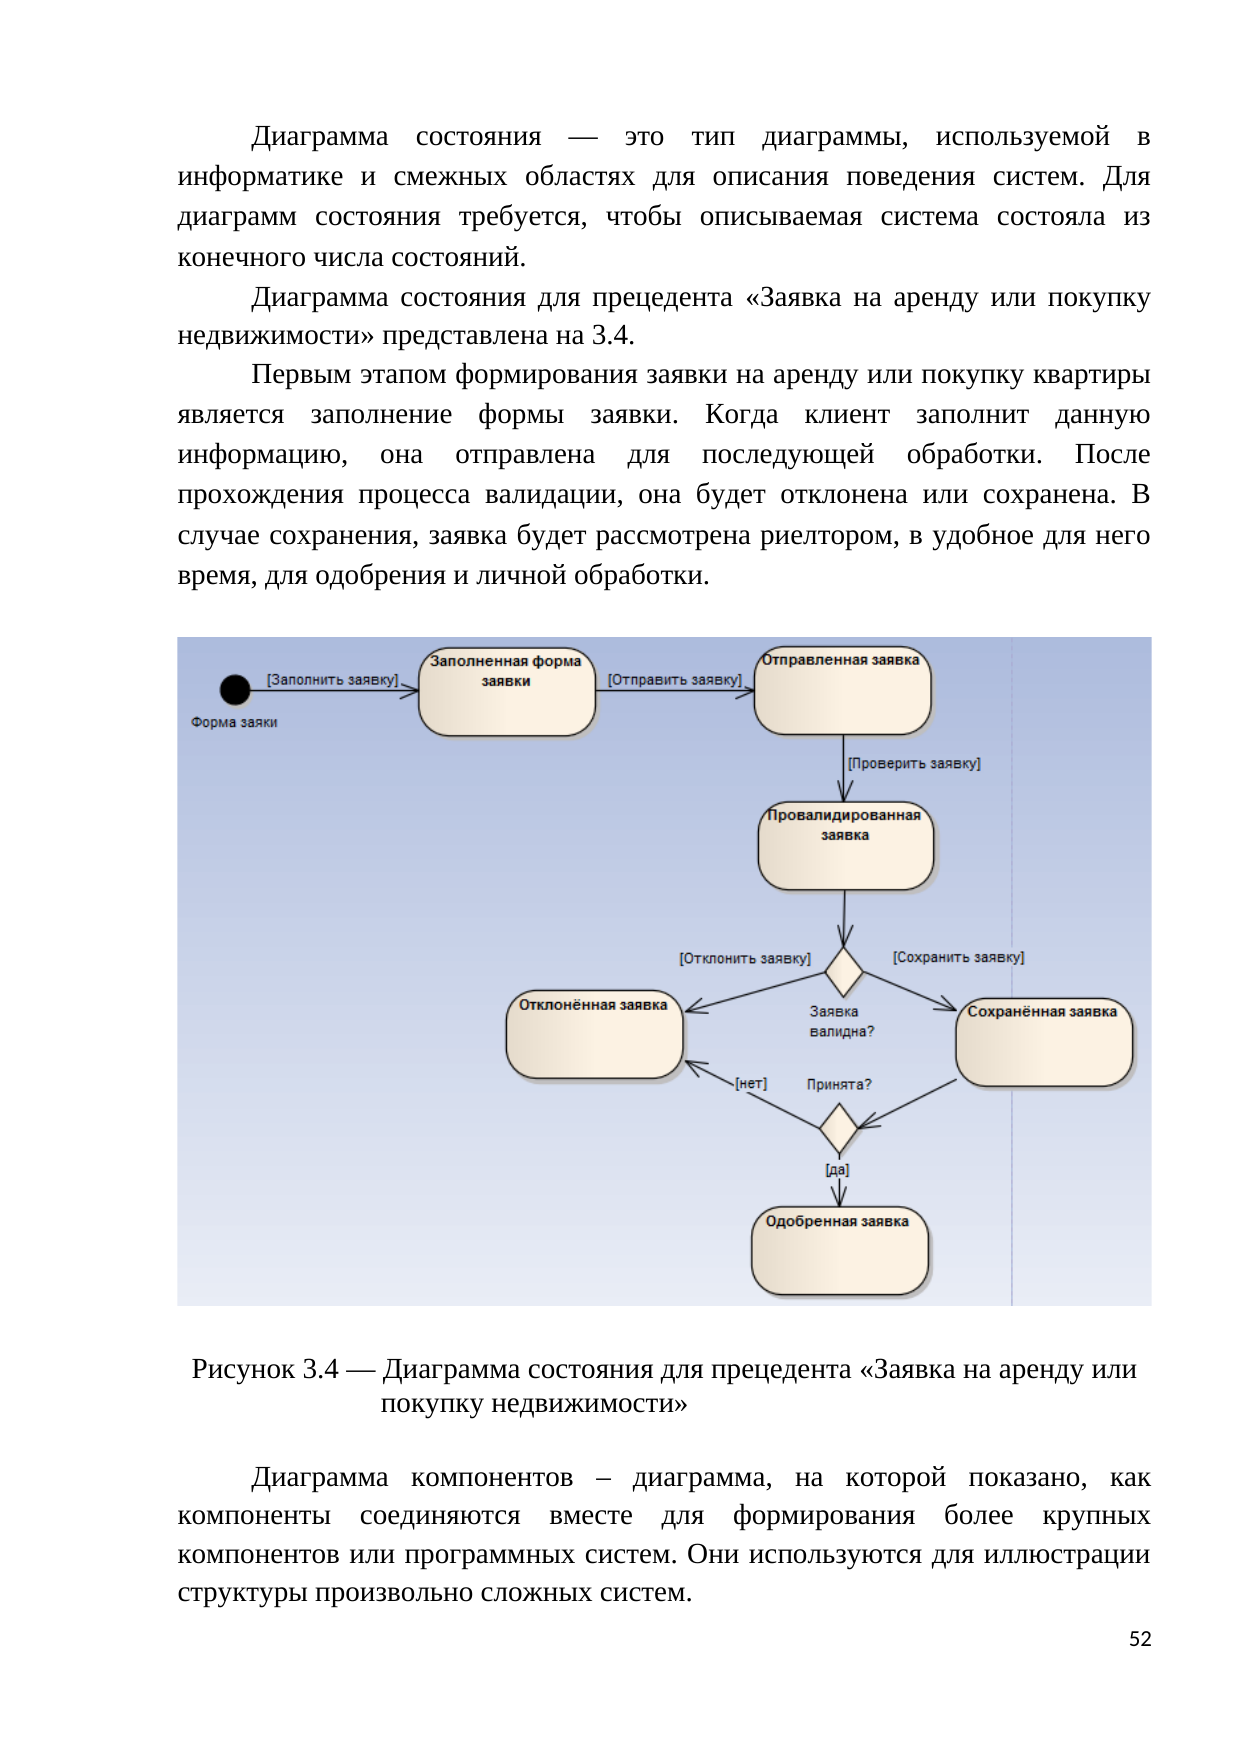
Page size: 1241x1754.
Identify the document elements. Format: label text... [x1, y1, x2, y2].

picture [177, 637, 1152, 1306]
text Диаграмма состояния для прецедента «Заявка на аренду или покупку недвижимости» представлена на 3.4. [177, 279, 1152, 351]
text Диаграмма компонентов – диаграмма, на которой показано, как компоненты соединяются вместе для формирования более крупных компонентов или программных систем. Они используются для иллюстрации структуры произвольно сложных систем. [177, 1569, 1152, 1608]
text Диаграмма компонентов – диаграмма, на которой показано, как компоненты соединяются вместе для формирования более крупных компонентов или программных систем. Они используются для иллюстрации структуры произвольно сложных систем. [177, 1459, 1152, 1497]
text Рисунок 3.4 — Диаграмма состояния для прецедента «Заявка на аренду или покупку недвижимости» [0, 1351, 1152, 1418]
text Первым этапом формирования заявки на аренду или покупку квартиры является заполнение формы заявки. Когда клиент заполнит данную информацию, она отправлена для последующей обработки. После прохождения процесса валидации, она будет отклонена или сохранена. В случае сохранения, заявка будет рассмотрена риелтором, в удобное для него время, для одобрения и личной обработки. [177, 356, 1152, 591]
text Диаграмма состояния — это тип диаграммы, используемой в информатике и смежных областях для описания поведения систем. Для диаграмм состояния требуется, чтобы описываемая система состояла из конечного числа состояний. [177, 118, 1152, 272]
